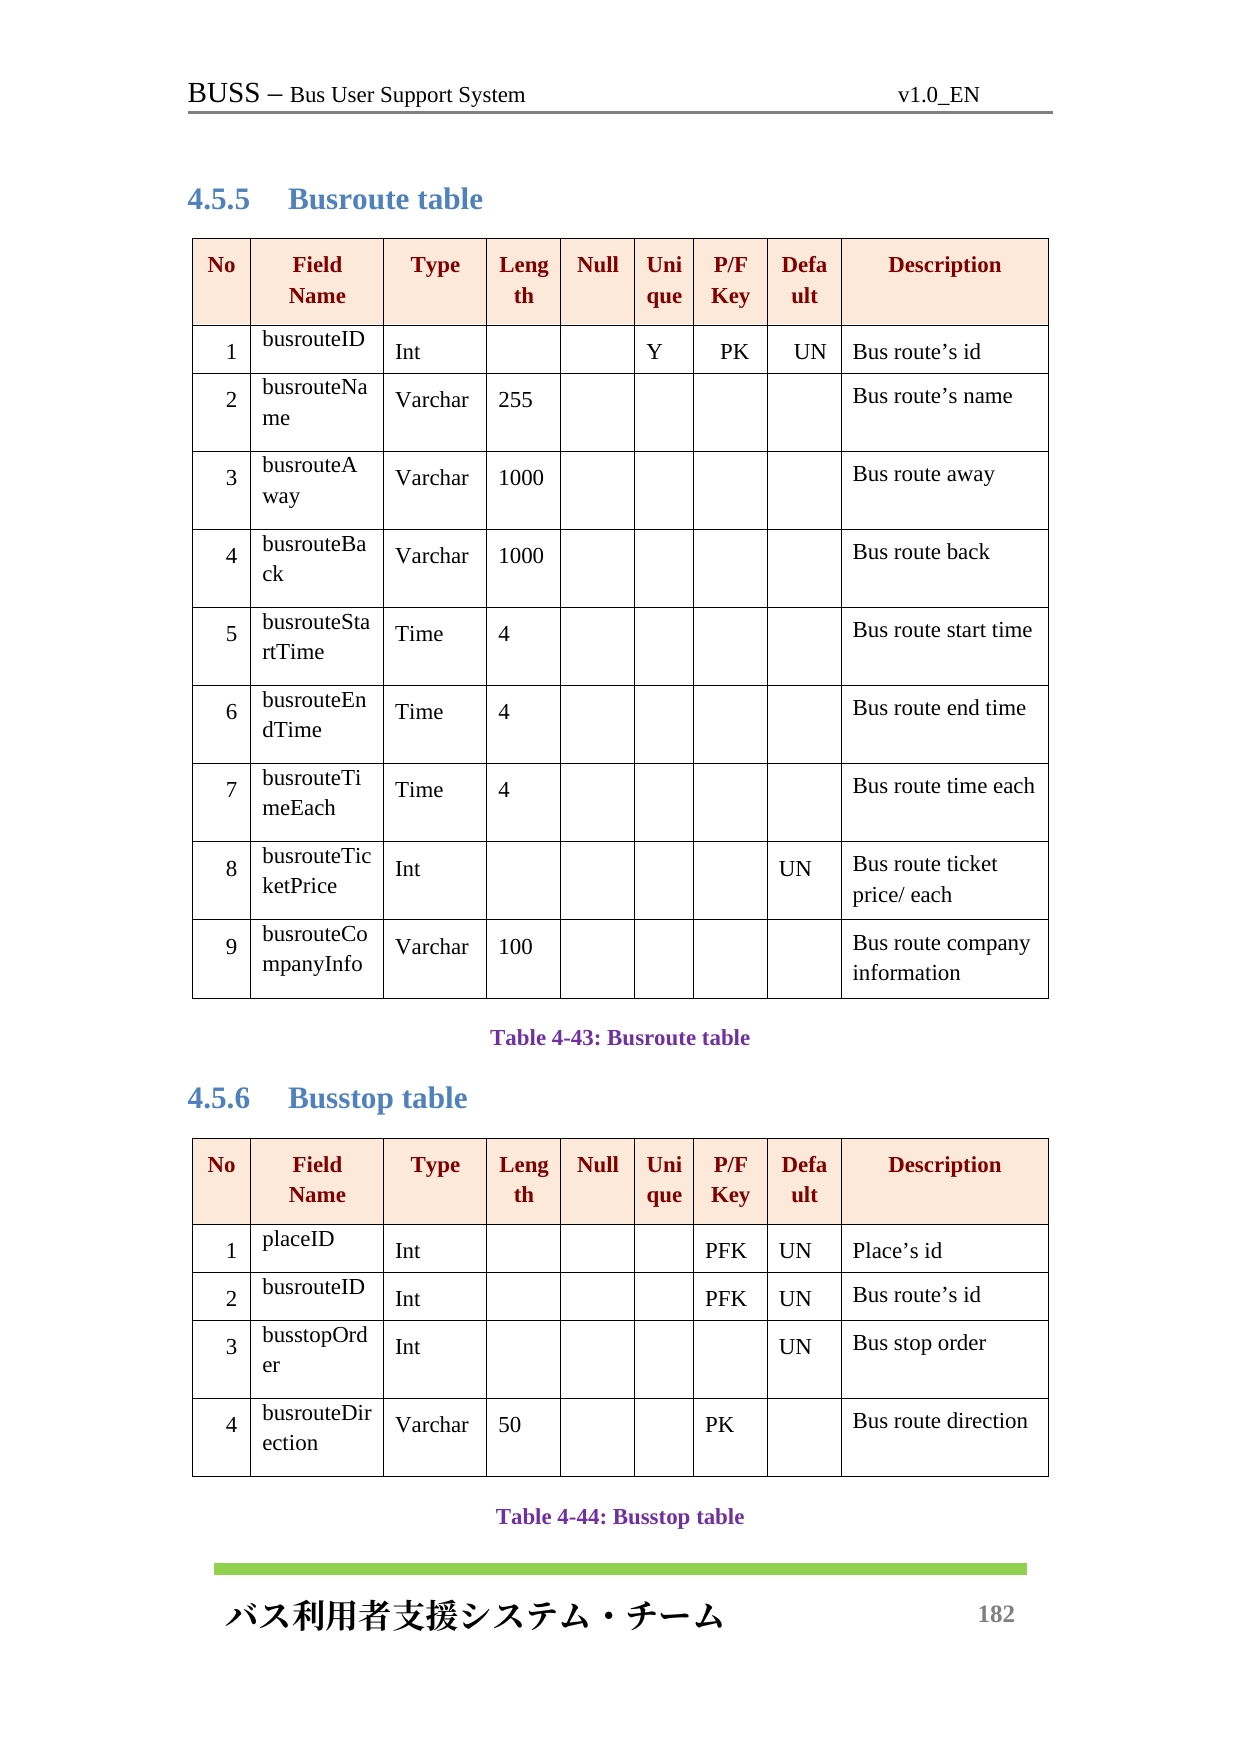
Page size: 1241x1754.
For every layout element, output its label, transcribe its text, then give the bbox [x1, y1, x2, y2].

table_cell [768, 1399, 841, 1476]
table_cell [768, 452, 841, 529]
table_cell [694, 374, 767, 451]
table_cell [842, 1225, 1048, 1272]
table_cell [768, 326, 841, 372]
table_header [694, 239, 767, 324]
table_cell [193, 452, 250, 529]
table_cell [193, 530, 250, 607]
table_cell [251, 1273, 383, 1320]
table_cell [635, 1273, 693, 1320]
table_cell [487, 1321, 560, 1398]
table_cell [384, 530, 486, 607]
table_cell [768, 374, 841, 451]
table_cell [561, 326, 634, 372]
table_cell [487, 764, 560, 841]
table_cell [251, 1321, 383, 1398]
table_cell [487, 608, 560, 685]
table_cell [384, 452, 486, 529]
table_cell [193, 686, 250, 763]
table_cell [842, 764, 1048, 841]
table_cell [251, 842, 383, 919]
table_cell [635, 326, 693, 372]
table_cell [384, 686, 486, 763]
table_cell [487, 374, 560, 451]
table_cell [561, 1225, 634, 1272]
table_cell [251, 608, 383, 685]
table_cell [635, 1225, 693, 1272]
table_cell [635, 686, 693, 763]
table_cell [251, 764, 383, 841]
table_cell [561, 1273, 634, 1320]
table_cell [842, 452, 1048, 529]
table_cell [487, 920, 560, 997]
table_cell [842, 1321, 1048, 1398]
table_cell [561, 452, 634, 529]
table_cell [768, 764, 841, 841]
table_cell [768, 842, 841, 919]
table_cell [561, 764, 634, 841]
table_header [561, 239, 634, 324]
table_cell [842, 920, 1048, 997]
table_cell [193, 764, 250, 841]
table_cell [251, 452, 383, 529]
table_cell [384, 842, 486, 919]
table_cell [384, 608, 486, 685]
subtitle Busstop table [187, 1079, 1053, 1115]
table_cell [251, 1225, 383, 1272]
subtitle Busroute table [187, 180, 1053, 216]
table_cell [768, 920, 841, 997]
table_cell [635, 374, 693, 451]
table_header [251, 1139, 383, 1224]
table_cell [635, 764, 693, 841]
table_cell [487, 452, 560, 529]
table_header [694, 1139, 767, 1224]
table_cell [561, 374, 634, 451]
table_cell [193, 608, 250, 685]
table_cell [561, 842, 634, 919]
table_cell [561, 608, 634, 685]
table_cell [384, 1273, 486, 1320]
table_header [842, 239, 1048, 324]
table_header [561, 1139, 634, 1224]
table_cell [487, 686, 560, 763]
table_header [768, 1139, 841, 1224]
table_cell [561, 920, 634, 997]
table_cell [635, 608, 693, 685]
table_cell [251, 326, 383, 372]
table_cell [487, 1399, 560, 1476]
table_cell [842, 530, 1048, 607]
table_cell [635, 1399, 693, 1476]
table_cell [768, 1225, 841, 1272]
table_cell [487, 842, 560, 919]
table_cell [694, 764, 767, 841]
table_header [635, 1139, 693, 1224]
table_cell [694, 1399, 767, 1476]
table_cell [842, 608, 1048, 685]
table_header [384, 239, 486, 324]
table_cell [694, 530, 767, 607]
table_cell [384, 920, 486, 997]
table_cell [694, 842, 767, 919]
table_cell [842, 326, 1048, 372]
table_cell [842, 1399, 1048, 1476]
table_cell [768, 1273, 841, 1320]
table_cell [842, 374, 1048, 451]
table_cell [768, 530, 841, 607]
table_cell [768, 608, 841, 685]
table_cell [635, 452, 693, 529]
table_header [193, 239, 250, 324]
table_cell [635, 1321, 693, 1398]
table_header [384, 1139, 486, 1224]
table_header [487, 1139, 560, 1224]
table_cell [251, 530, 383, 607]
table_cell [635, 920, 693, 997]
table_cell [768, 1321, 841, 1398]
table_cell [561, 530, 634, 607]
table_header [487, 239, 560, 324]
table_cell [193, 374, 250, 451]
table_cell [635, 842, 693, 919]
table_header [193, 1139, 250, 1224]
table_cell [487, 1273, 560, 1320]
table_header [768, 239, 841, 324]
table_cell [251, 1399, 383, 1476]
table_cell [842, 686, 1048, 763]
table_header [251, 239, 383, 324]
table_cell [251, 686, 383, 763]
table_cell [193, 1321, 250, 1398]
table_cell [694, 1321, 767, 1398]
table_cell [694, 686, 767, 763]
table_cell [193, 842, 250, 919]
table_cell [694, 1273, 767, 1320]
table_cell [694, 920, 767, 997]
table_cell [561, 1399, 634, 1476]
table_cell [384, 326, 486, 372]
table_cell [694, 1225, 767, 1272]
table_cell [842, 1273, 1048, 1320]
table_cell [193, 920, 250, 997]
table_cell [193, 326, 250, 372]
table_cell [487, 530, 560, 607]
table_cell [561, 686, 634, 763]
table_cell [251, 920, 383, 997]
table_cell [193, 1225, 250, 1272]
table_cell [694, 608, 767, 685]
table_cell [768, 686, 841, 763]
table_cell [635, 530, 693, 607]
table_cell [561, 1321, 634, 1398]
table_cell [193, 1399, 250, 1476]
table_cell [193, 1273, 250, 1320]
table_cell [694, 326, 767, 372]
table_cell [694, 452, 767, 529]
text Table 4-44: Busstop table [187, 1137, 1053, 1529]
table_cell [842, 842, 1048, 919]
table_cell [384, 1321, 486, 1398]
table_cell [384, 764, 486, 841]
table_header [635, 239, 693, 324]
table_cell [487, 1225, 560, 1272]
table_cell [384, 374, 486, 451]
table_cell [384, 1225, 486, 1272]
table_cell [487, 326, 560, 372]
text Table 4-43: Busroute table [187, 238, 1053, 1051]
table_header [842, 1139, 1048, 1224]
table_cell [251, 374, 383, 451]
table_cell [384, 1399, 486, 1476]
